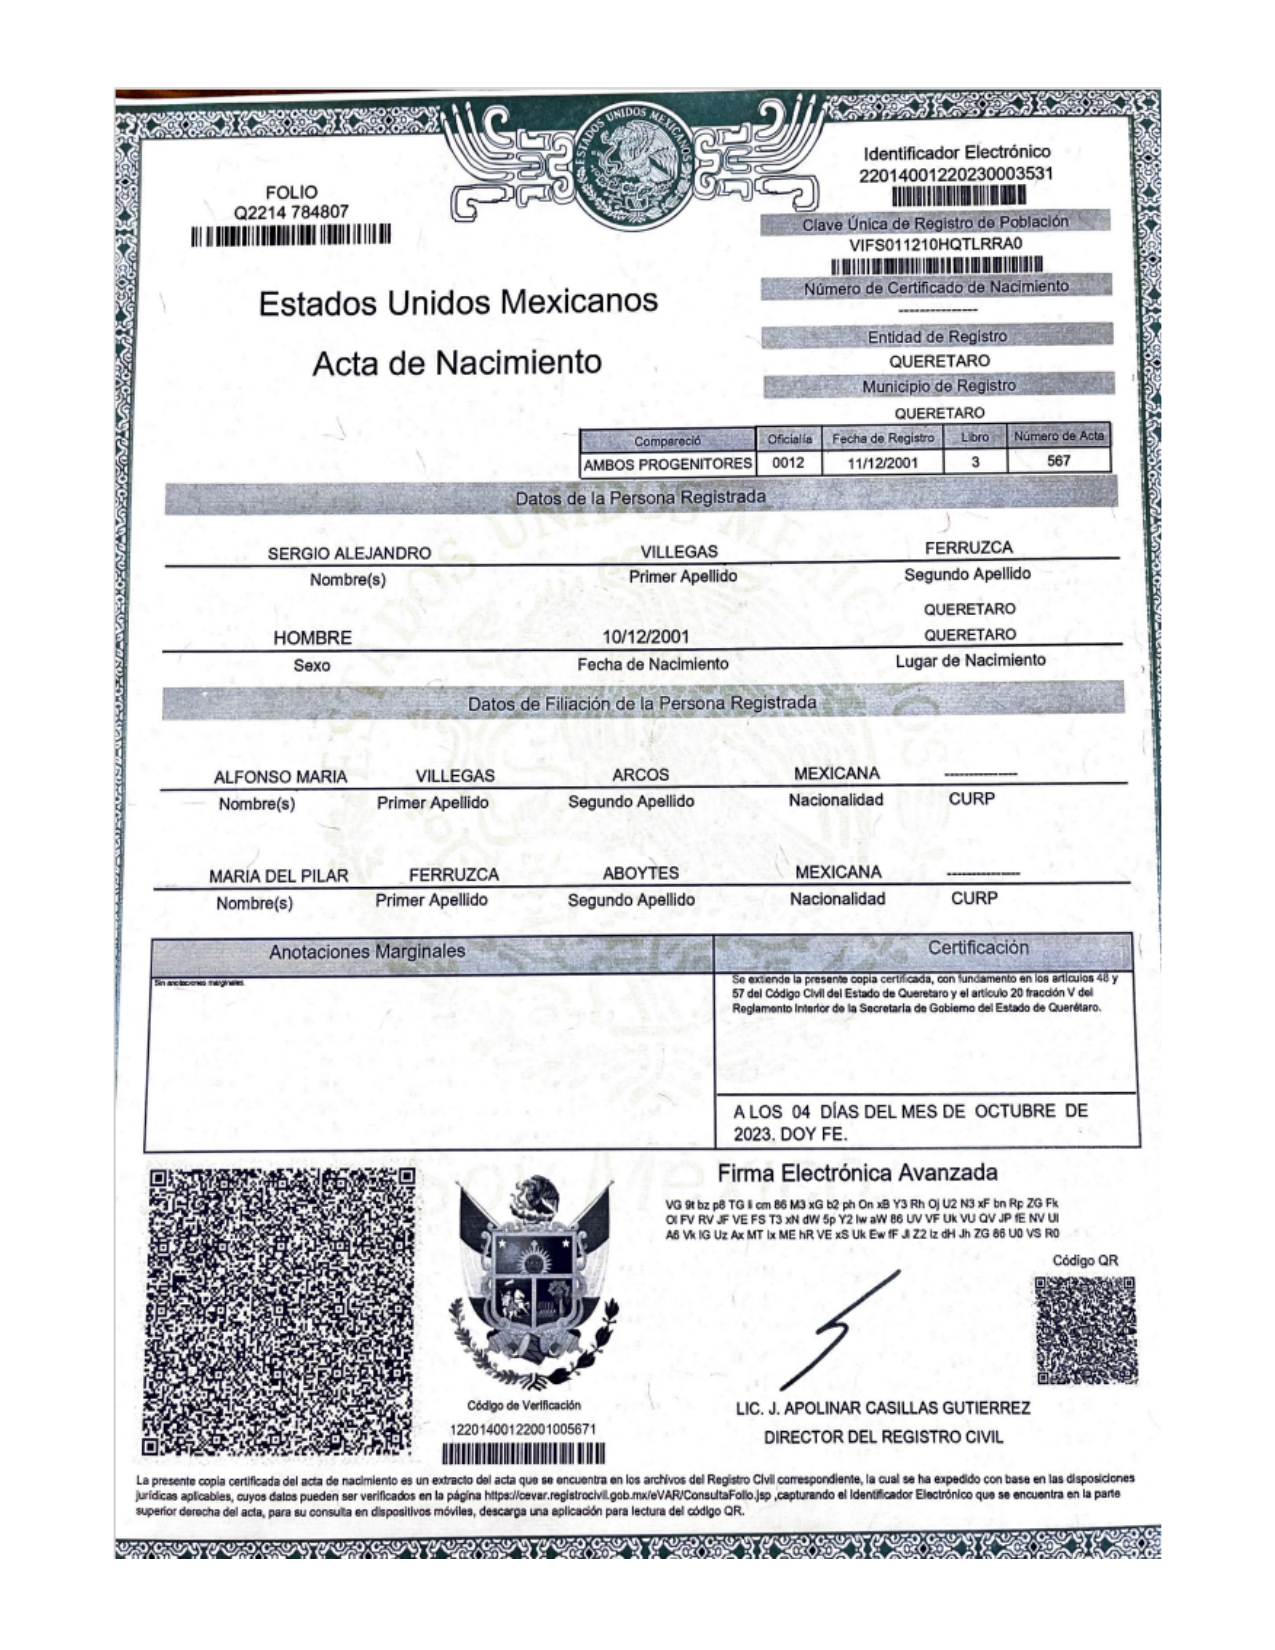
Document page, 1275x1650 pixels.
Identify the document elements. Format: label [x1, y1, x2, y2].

picture [113, 87, 1162, 1559]
